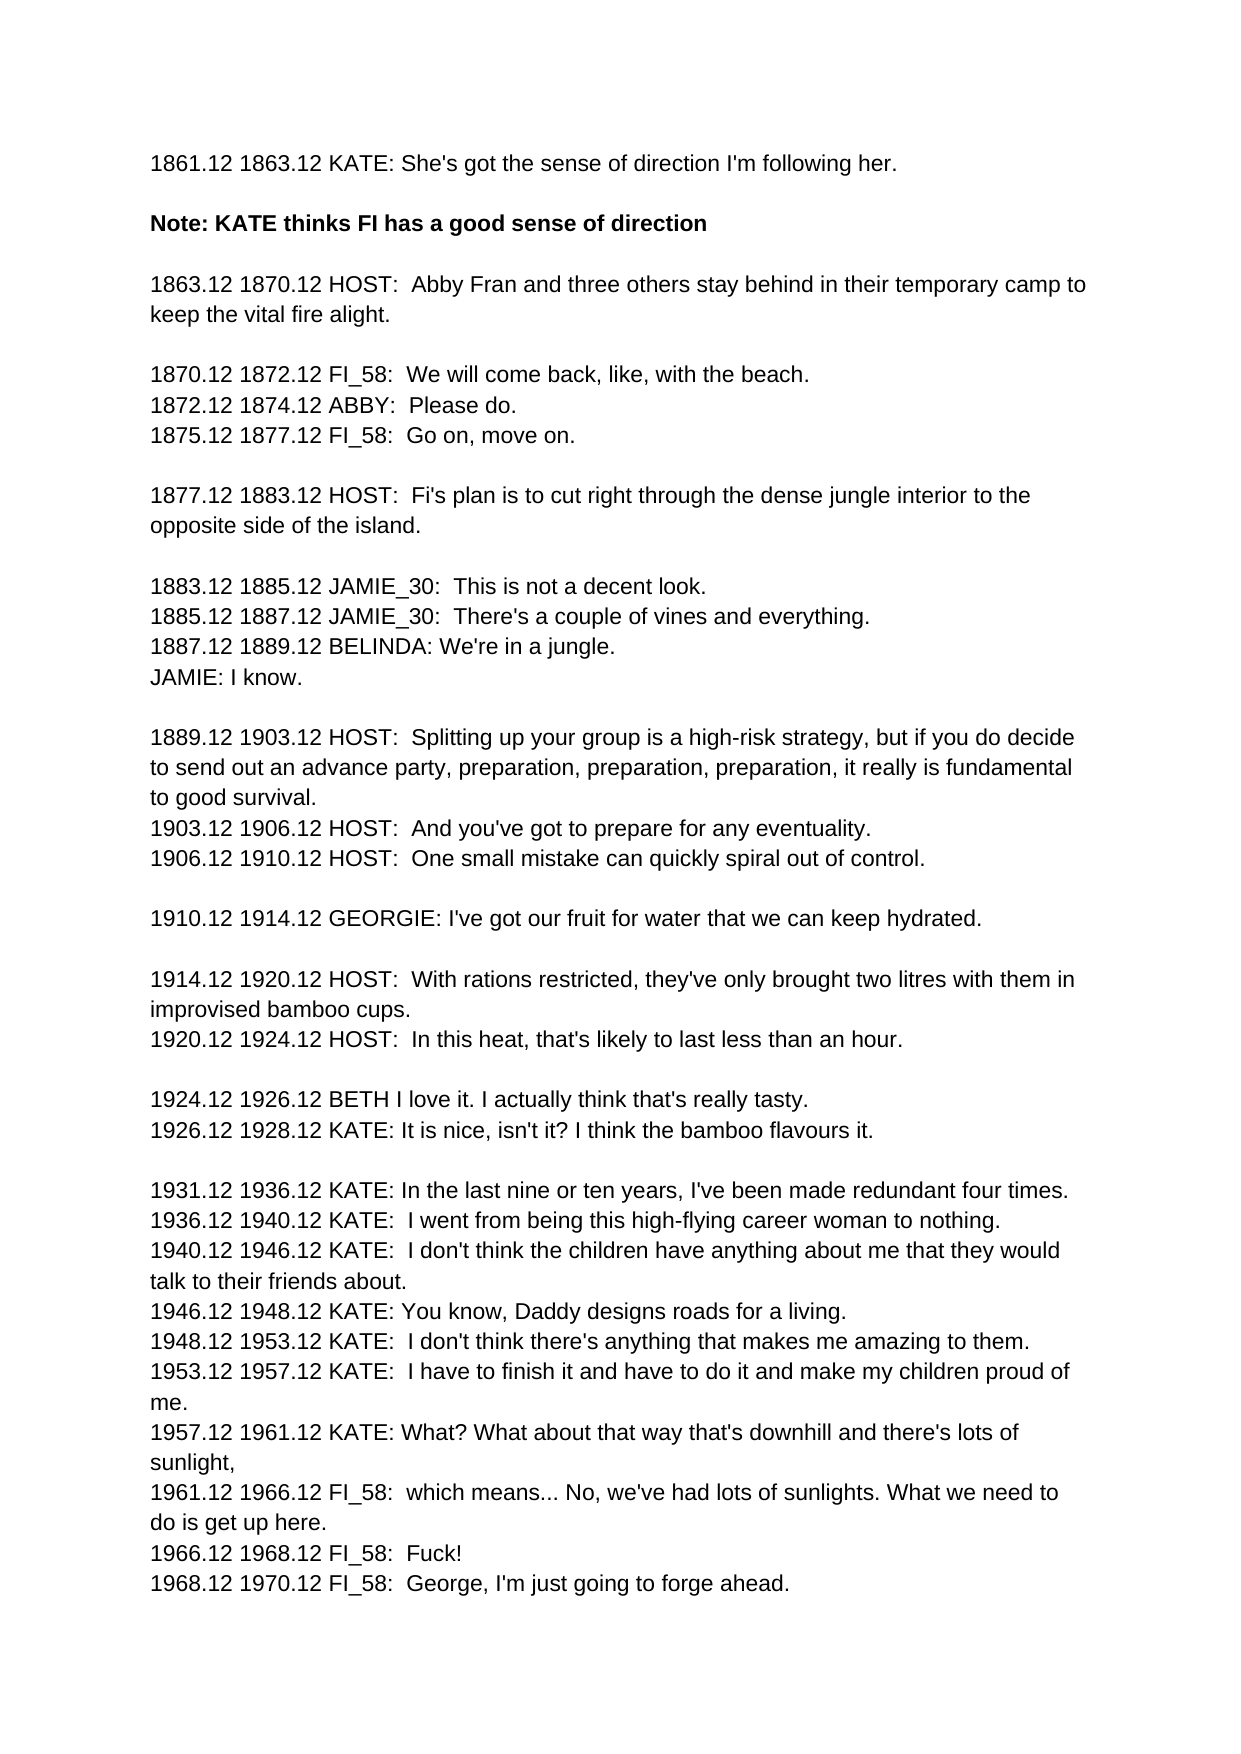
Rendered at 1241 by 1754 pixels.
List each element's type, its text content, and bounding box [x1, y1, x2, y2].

text 1883.12 1885.12 JAMIE_30: This is not a decent look. [150, 573, 1090, 599]
text 1906.12 1910.12 HOST: One small mistake can quickly spiral out of control. [150, 845, 1090, 871]
text 1875.12 1877.12 FI_58: Go on, move on. [150, 422, 1090, 448]
text 1946.12 1948.12 KATE: You know, Daddy designs roads for a living. [150, 1298, 1090, 1324]
text 1961.12 1966.12 FI_58: which means... No, we've had lots of sunlights. What we need to do is get up here. [150, 1479, 1090, 1536]
text 1936.12 1940.12 KATE: I went from being this high-flying career woman to nothing. [150, 1207, 1090, 1234]
text 1861.12 1863.12 KATE: She's got the sense of direction I'm following her. [150, 150, 1090, 176]
text 1931.12 1936.12 KATE: In the last nine or ten years, I've been made redundant four times. [150, 1177, 1090, 1203]
text 1926.12 1928.12 KATE: It is nice, isn't it? I think the bamboo flavours it. [150, 1117, 1090, 1143]
text 1953.12 1957.12 KATE: I have to finish it and have to do it and make my children proud of me. [150, 1358, 1090, 1415]
text 1966.12 1968.12 FI_58: Fuck! [150, 1539, 1090, 1566]
text 1920.12 1924.12 HOST: In this heat, that's likely to last less than an hour. [150, 1026, 1090, 1052]
text 1968.12 1970.12 FI_58: George, I'm just going to forge ahead. [150, 1570, 1090, 1596]
text 1877.12 1883.12 HOST: Fi's plan is to cut right through the dense jungle interior to the opposite side of the island. [150, 482, 1090, 539]
text 1924.12 1926.12 BETH I love it. I actually think that's really tasty. [150, 1086, 1090, 1113]
text 1940.12 1946.12 KATE: I don't think the children have anything about me that they would talk to their friends about. [150, 1237, 1090, 1294]
text 1885.12 1887.12 JAMIE_30: There's a couple of vines and everything. [150, 603, 1090, 629]
text 1863.12 1870.12 HOST: Abby Fran and three others stay behind in their temporary camp to keep the vital fire alight. [150, 271, 1090, 327]
text 1870.12 1872.12 FI_58: We will come back, like, with the beach. [150, 361, 1090, 388]
text 1910.12 1914.12 GEORGIE: I've got our fruit for water that we can keep hydrated. [150, 905, 1090, 932]
text Note: KATE thinks FI has a good sense of direction [150, 210, 1090, 237]
text 1887.12 1889.12 BELINDA: We're in a jungle. JAMIE: I know. [150, 633, 1090, 690]
text 1889.12 1903.12 HOST: Splitting up your group is a high-risk strategy, but if you do decide to send out an advance party, preparation, preparation, preparation, it really is fundamental to good survival. [150, 724, 1090, 811]
text 1957.12 1961.12 KATE: What? What about that way that's downhill and there's lots of sunlight, [150, 1419, 1090, 1475]
text 1914.12 1920.12 HOST: With rations restricted, they've only brought two litres with them in improvised bamboo cups. [150, 966, 1090, 1022]
text 1948.12 1953.12 KATE: I don't think there's anything that makes me amazing to them. [150, 1328, 1090, 1354]
text 1872.12 1874.12 ABBY: Please do. [150, 392, 1090, 418]
text 1903.12 1906.12 HOST: And you've got to prepare for any eventuality. [150, 814, 1090, 841]
